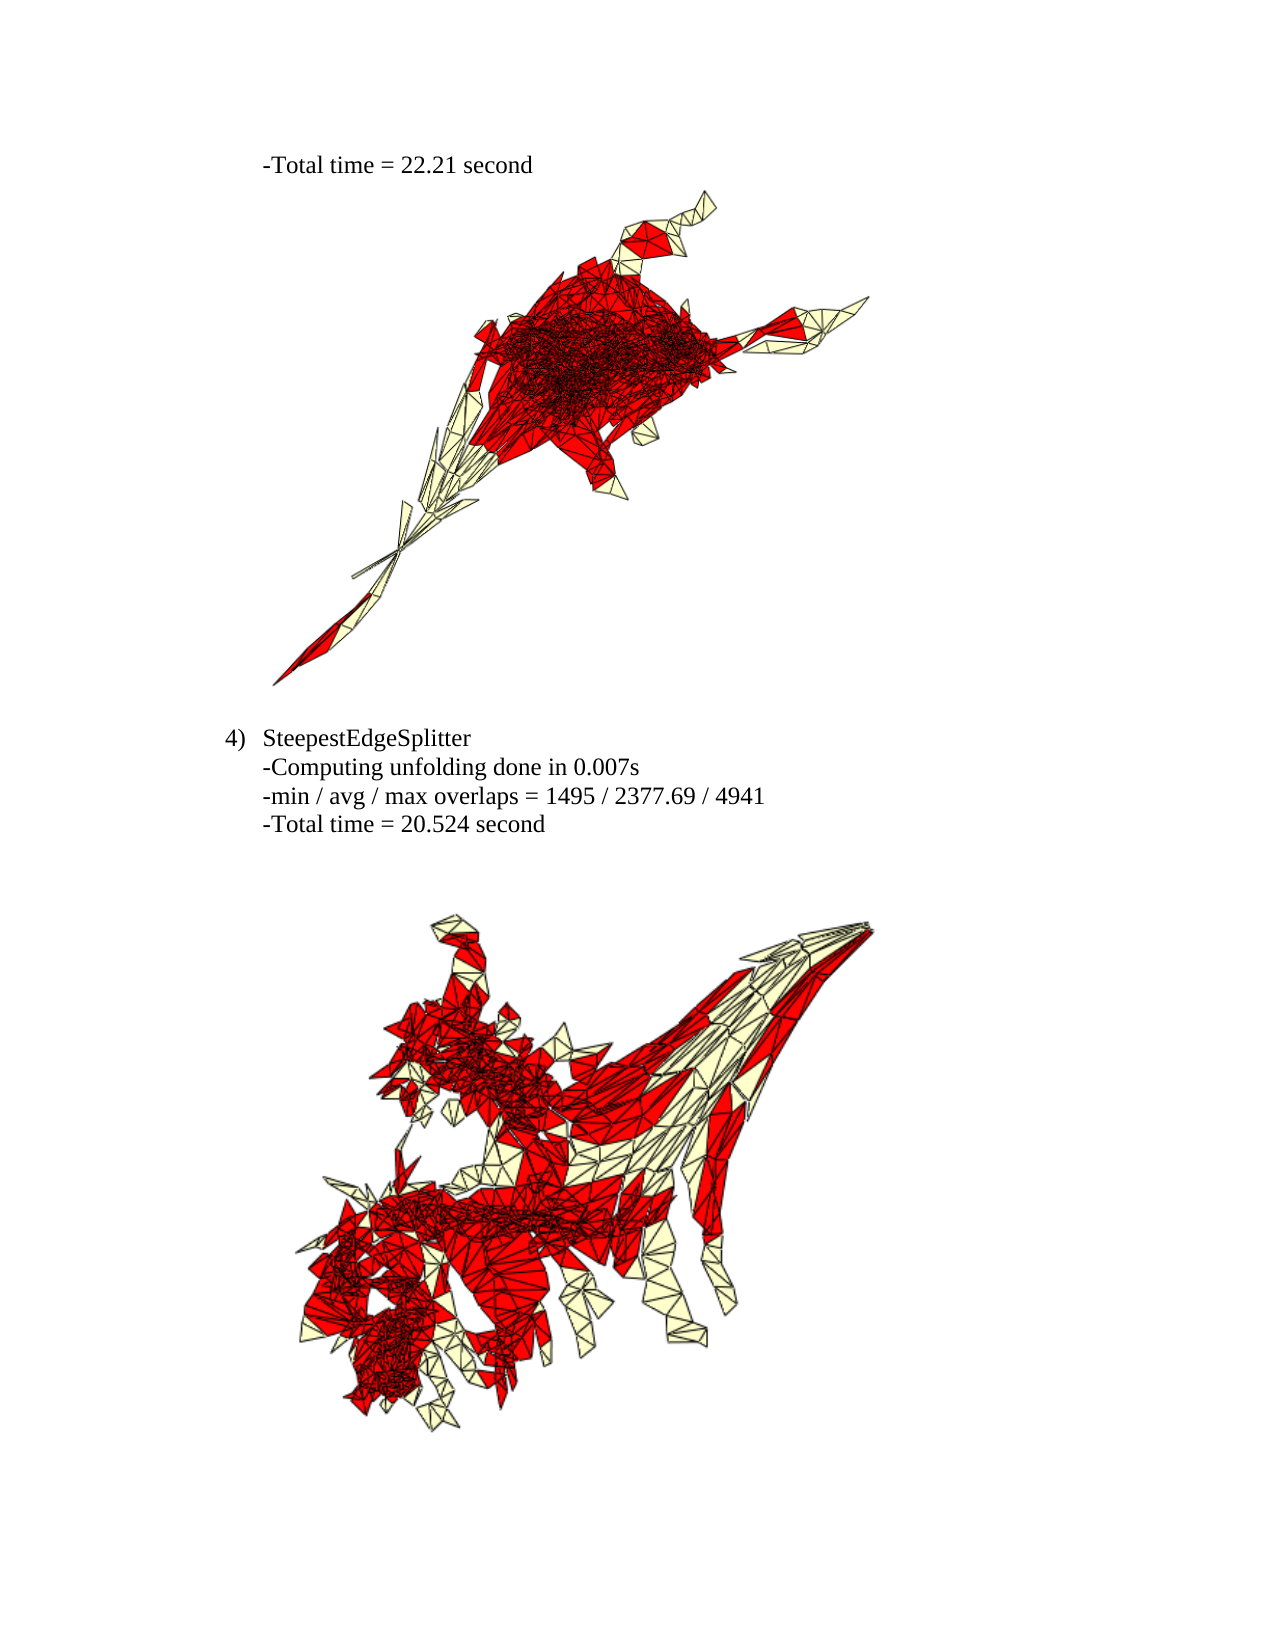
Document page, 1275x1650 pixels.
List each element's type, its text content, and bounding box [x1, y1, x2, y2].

list -min / avg / max overlaps = 1495 / 2377.69 / 4941 [262, 781, 1125, 809]
picture [262, 838, 876, 1457]
list -Computing unfolding done in 0.007s [262, 752, 1125, 781]
list -Total time = 20.524 second [262, 809, 1125, 838]
list SteepestEdgeSplitter [225, 723, 1125, 752]
picture [262, 178, 889, 695]
list -Total time = 22.21 second [262, 150, 1125, 179]
